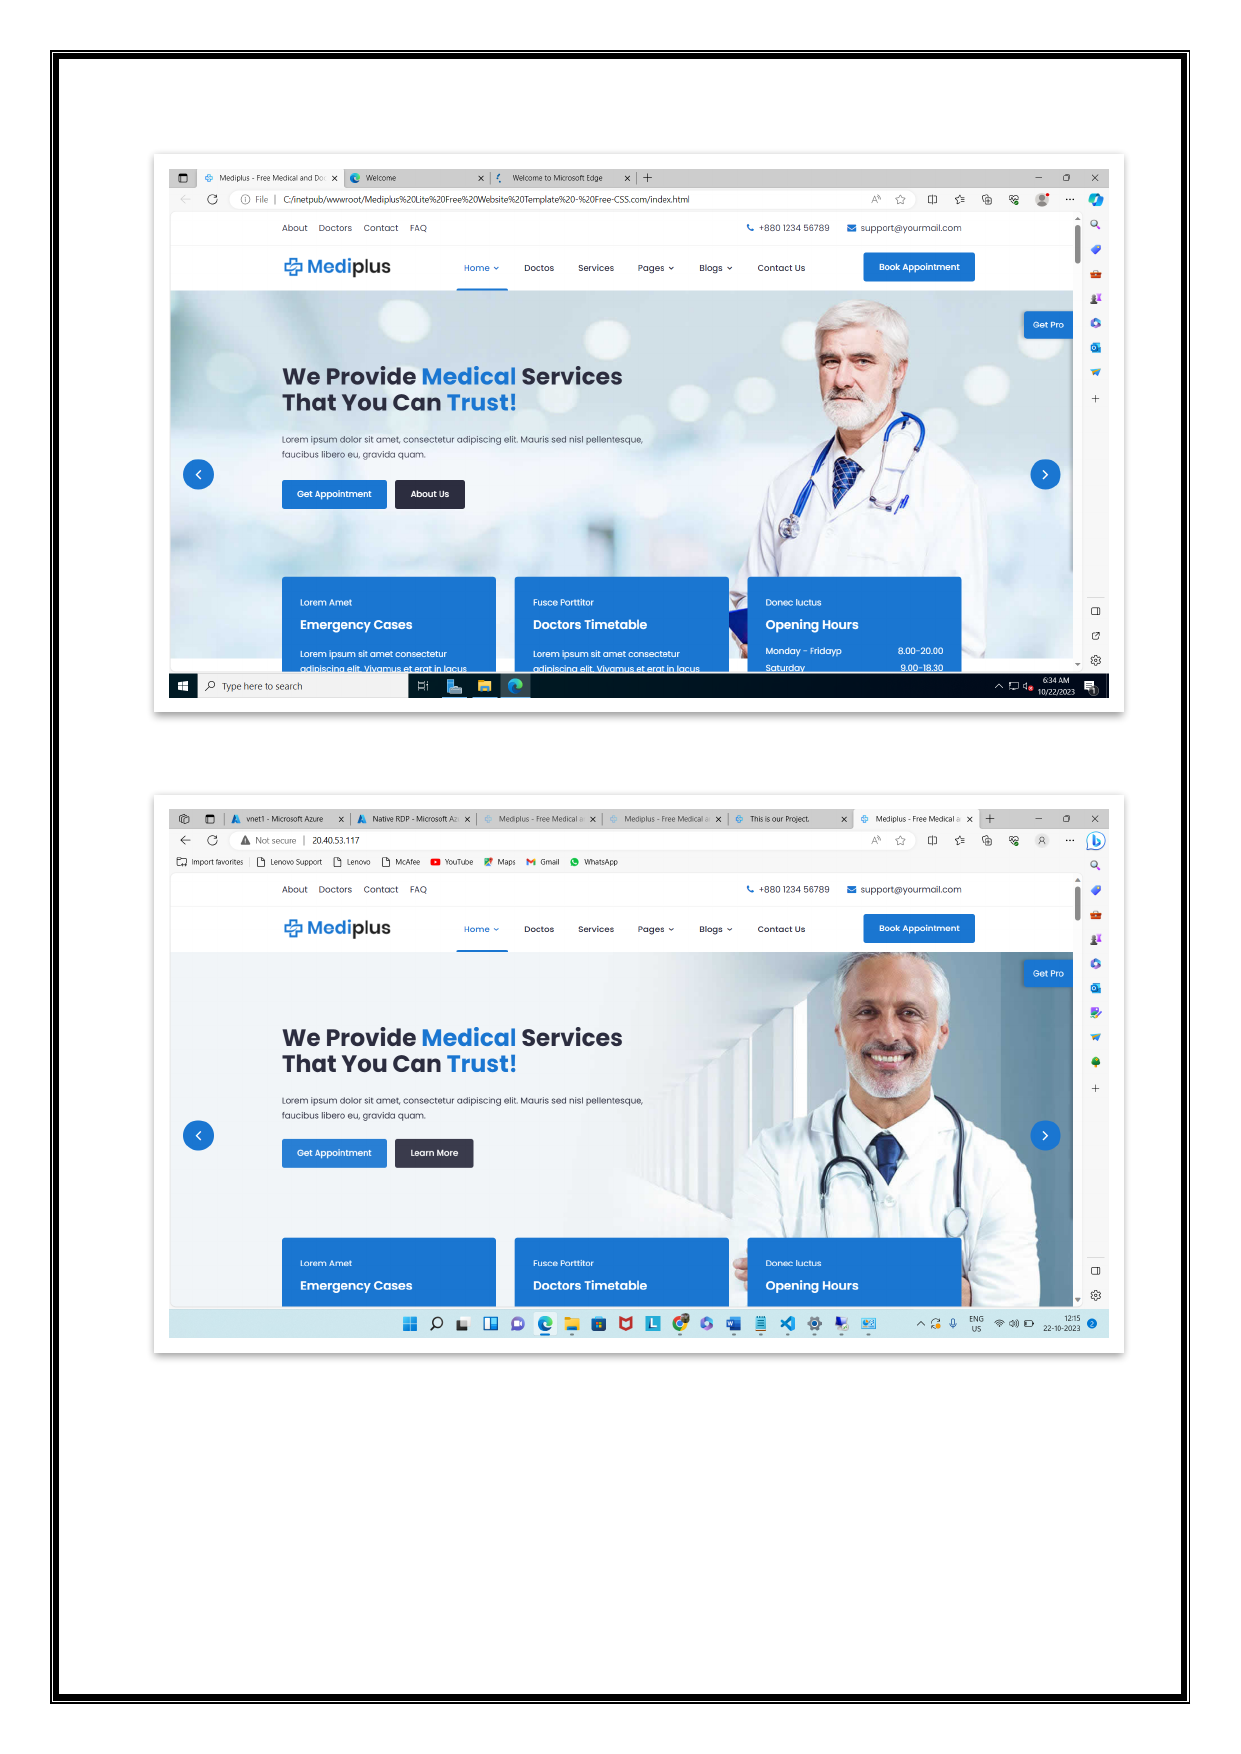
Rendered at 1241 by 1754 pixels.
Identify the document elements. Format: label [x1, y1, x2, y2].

picture [169, 169, 1109, 698]
picture [169, 809, 1109, 1338]
